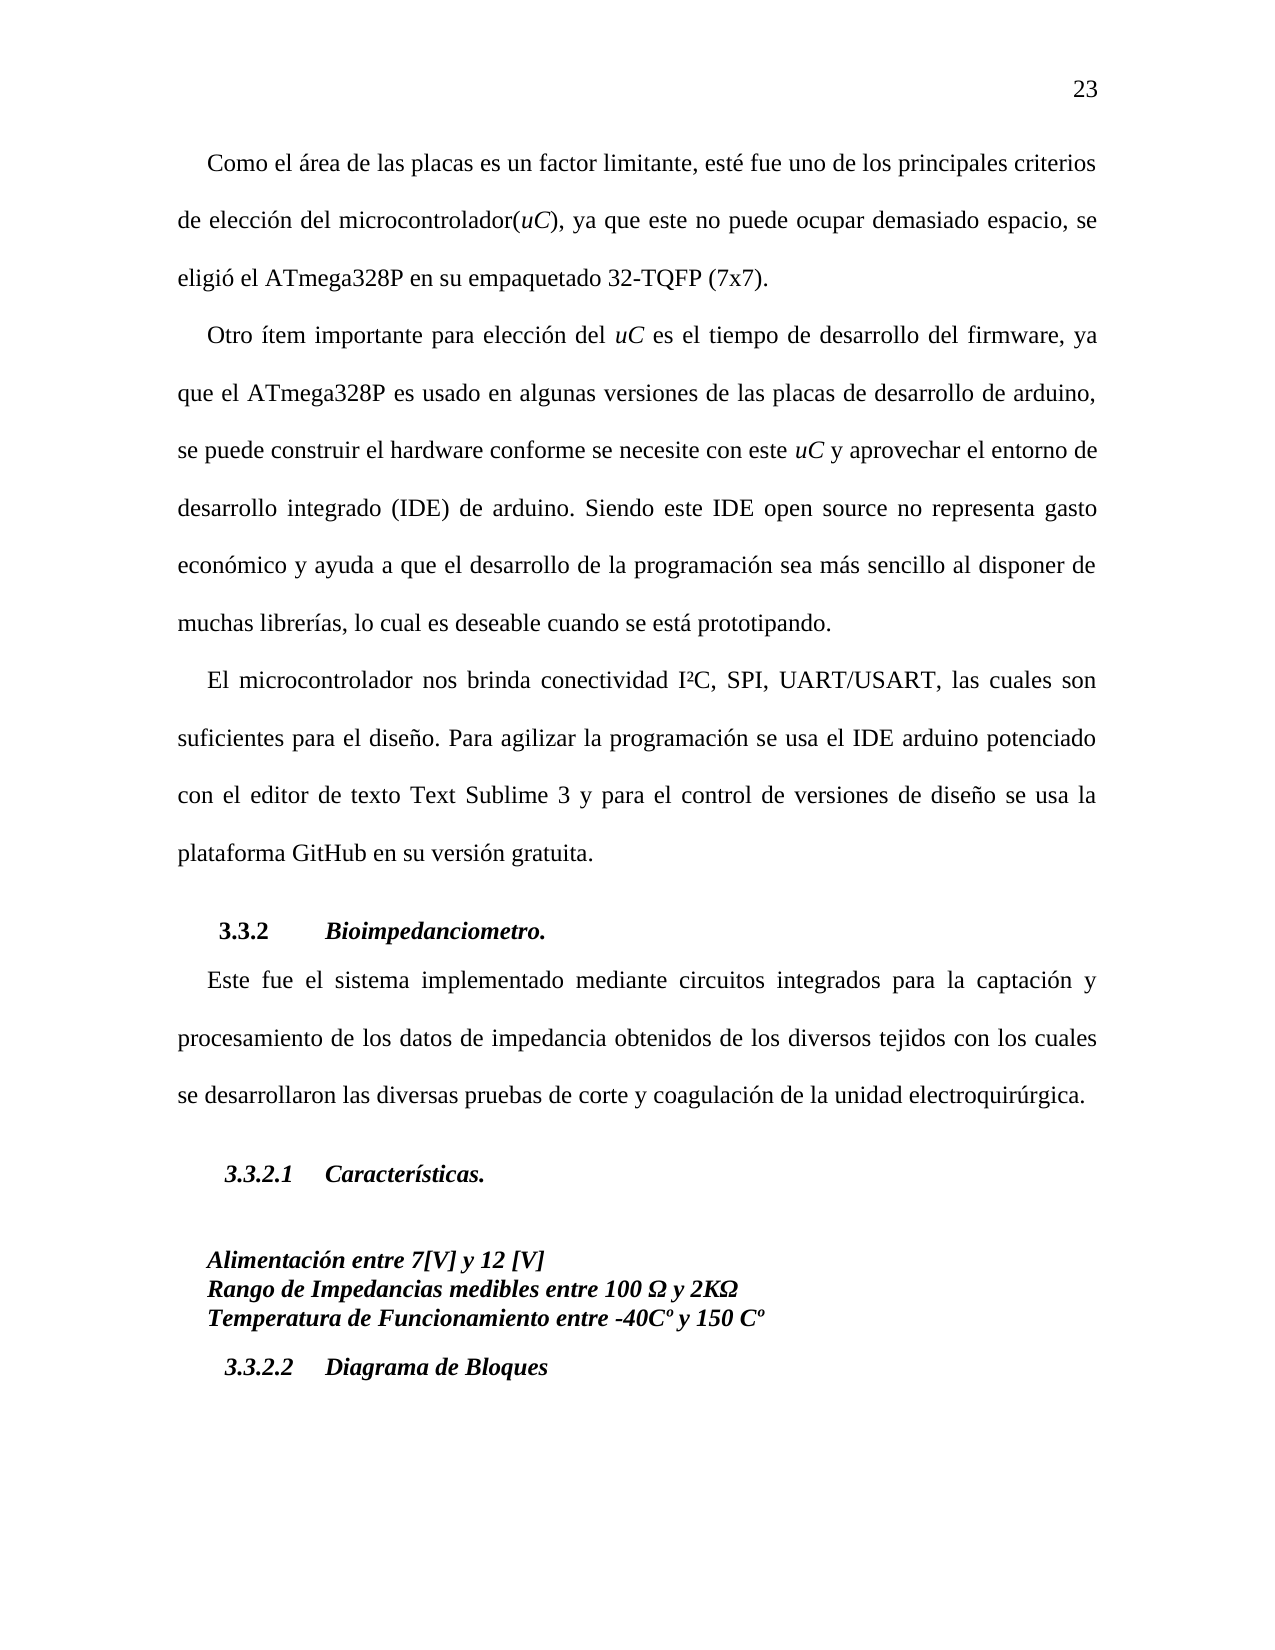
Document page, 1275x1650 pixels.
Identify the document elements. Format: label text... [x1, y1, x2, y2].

subtitle Características. [177, 1159, 1098, 1188]
text Alimentación entre 7[V] y 12 [V] [177, 1245, 1098, 1274]
text Otro ítem importante para elección del uC es el tiempo de desarrollo del firmware, ya que el ATmega328P es usado en algunas versiones de las placas de desarrollo de arduino, se puede construir el hardware conforme se necesite con este uC y aprovechar el entorno de desarrollo integrado (IDE) de arduino. Siendo este IDE open source no representa gasto económico y ayuda a que el desarrollo de la programación sea más sencillo al disponer de muchas librerías, lo cual es deseable cuando se está prototipando. [177, 320, 1098, 636]
subtitle Diagrama de Bloques [177, 1352, 1098, 1381]
text Este fue el sistema implementado mediante circuitos integrados para la captación y procesamiento de los datos de impedancia obtenidos de los diversos tejidos con los cuales se desarrollaron las diversas pruebas de corte y coagulación de la unidad electroquirúrgica. [177, 966, 1098, 1109]
text Rango de Impedancias medibles entre 100 Ω y 2KΩ [177, 1274, 1098, 1303]
text Como el área de las placas es un factor limitante, esté fue uno de los principales criterios de elección del microcontrolador(uC), ya que este no puede ocupar demasiado espacio, se eligió el ATmega328P en su empaquetado 32-TQFP (7x7). [177, 148, 1098, 291]
text Temperatura de Funcionamiento entre -40Cº y 150 Cº [177, 1303, 1098, 1331]
text El microcontrolador nos brinda conectividad I²C, SPI, UART/USART, las cuales son suficientes para el diseño. Para agilizar la programación se usa el IDE arduino potenciado con el editor de texto Text Sublime 3 y para el control de versiones de diseño se usa la plataforma GitHub en su versión gratuita. [177, 665, 1098, 866]
subtitle Bioimpedanciometro. [177, 916, 1098, 945]
